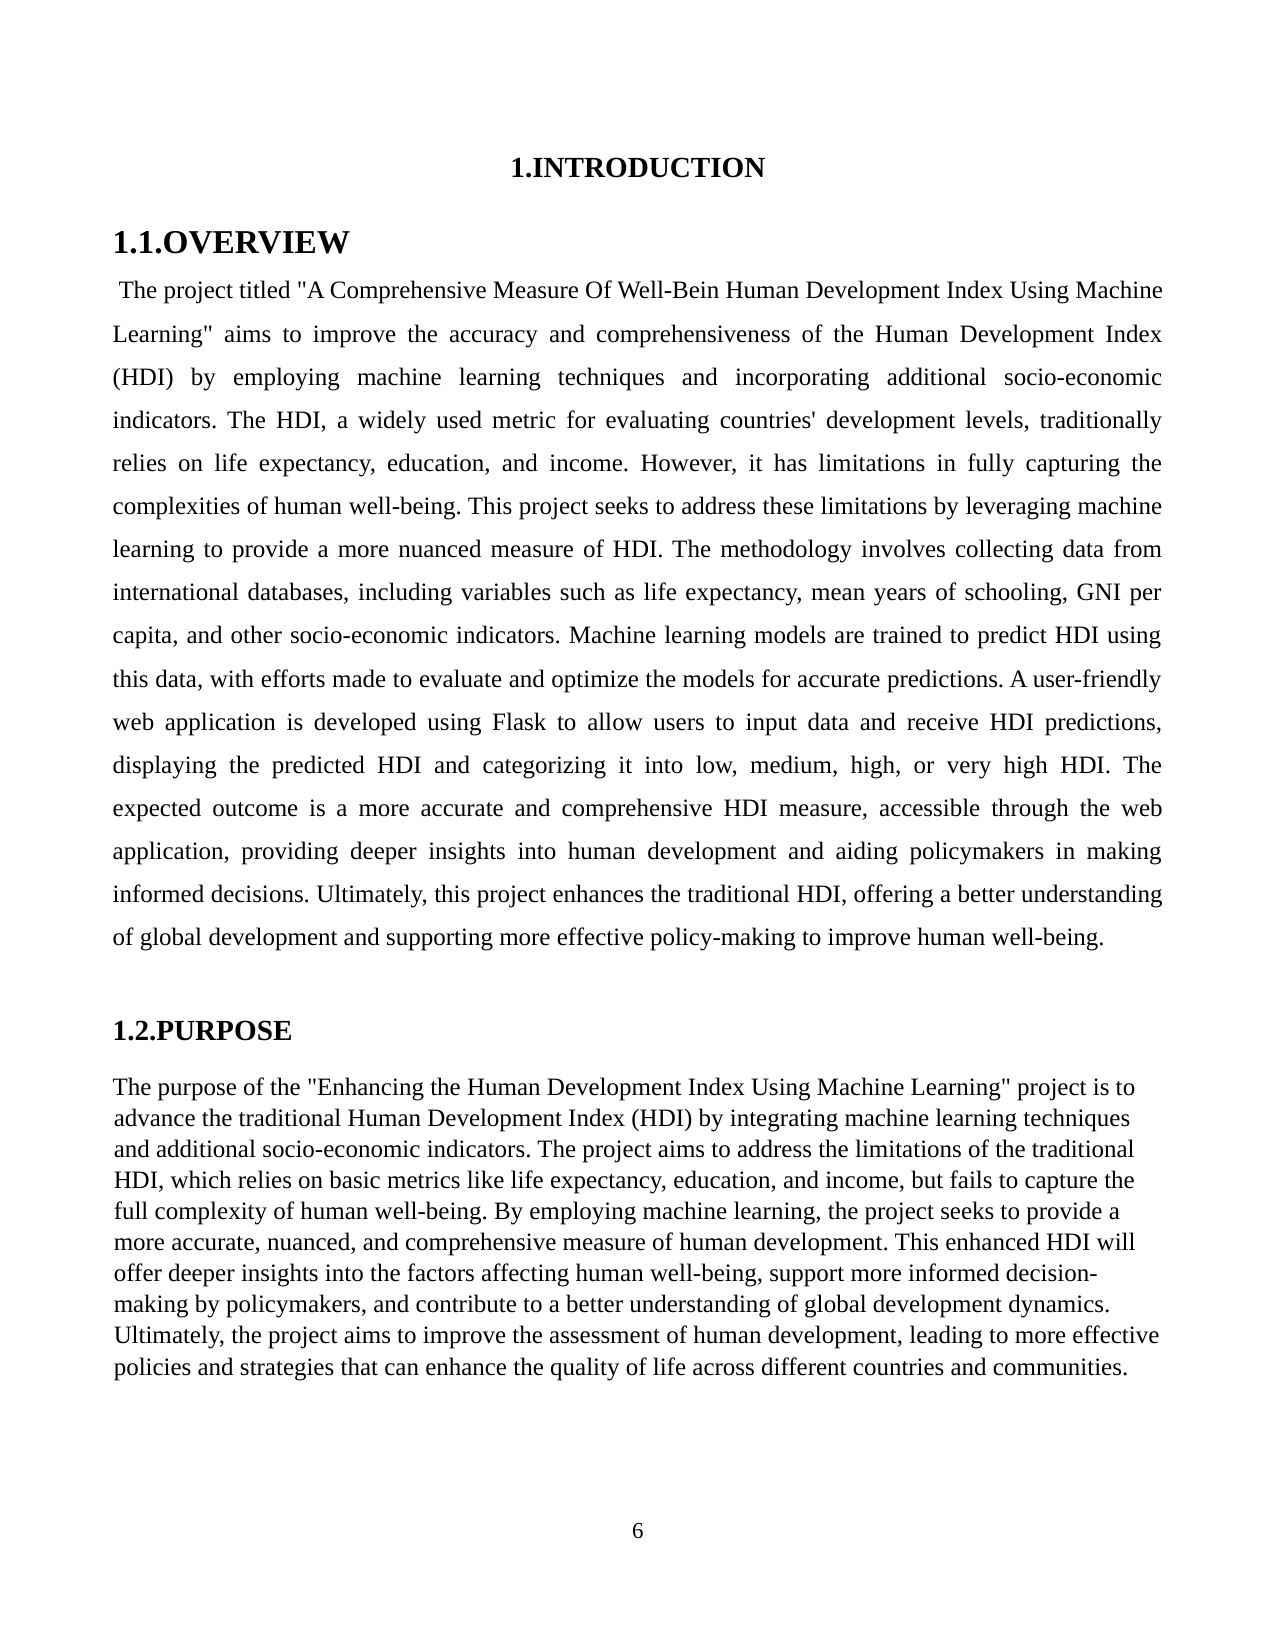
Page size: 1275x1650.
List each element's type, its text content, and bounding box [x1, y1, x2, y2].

text The project titled "A Comprehensive Measure Of Well-Bein Human Development Index Using Machine Learning" aims to improve the accuracy and comprehensiveness of the Human Development Index (HDI) by employing machine learning techniques and incorporating additional socio-economic indicators. The HDI, a widely used metric for evaluating countries' development levels, traditionally relies on life expectancy, education, and income. However, it has limitations in fully capturing the complexities of human well-being. This project seeks to address these limitations by leveraging machine learning to provide a more nuanced measure of HDI. The methodology involves collecting data from international databases, including variables such as life expectancy, mean years of schooling, GNI per capita, and other socio-economic indicators. Machine learning models are trained to predict HDI using this data, with efforts made to evaluate and optimize the models for accurate predictions. A user-friendly web application is developed using Flask to allow users to input data and receive HDI predictions, displaying the predicted HDI and categorizing it into low, medium, high, or very high HDI. The expected outcome is a more accurate and comprehensive HDI measure, accessible through the web application, providing deeper insights into human development and aiding policymakers in making informed decisions. Ultimately, this project enhances the traditional HDI, offering a better understanding of global development and supporting more effective policy-making to improve human well-being. [112, 276, 1163, 951]
subtitle 1.INTRODUCTION [116, 150, 1159, 183]
text 1.2.PURPOSE [112, 1013, 1171, 1047]
text 1.1.OVERVIEW [112, 222, 1171, 260]
text The purpose of the "Enhancing the Human Development Index Using Machine Learning" project is to advance the traditional Human Development Index (HDI) by integrating machine learning techniques and additional socio-economic indicators. The project aims to address the limitations of the traditional HDI, which relies on basic metrics like life expectancy, education, and income, but fails to capture the full complexity of human well-being. By employing machine learning, the project seeks to provide a more accurate, nuanced, and comprehensive measure of human development. This enhanced HDI will offer deeper insights into the factors affecting human well-being, support more informed decision-making by policymakers, and contribute to a better understanding of global development dynamics. Ultimately, the project aims to improve the assessment of human development, leading to more effective policies and strategies that can enhance the quality of life across different countries and communities. [112, 1072, 1171, 1380]
